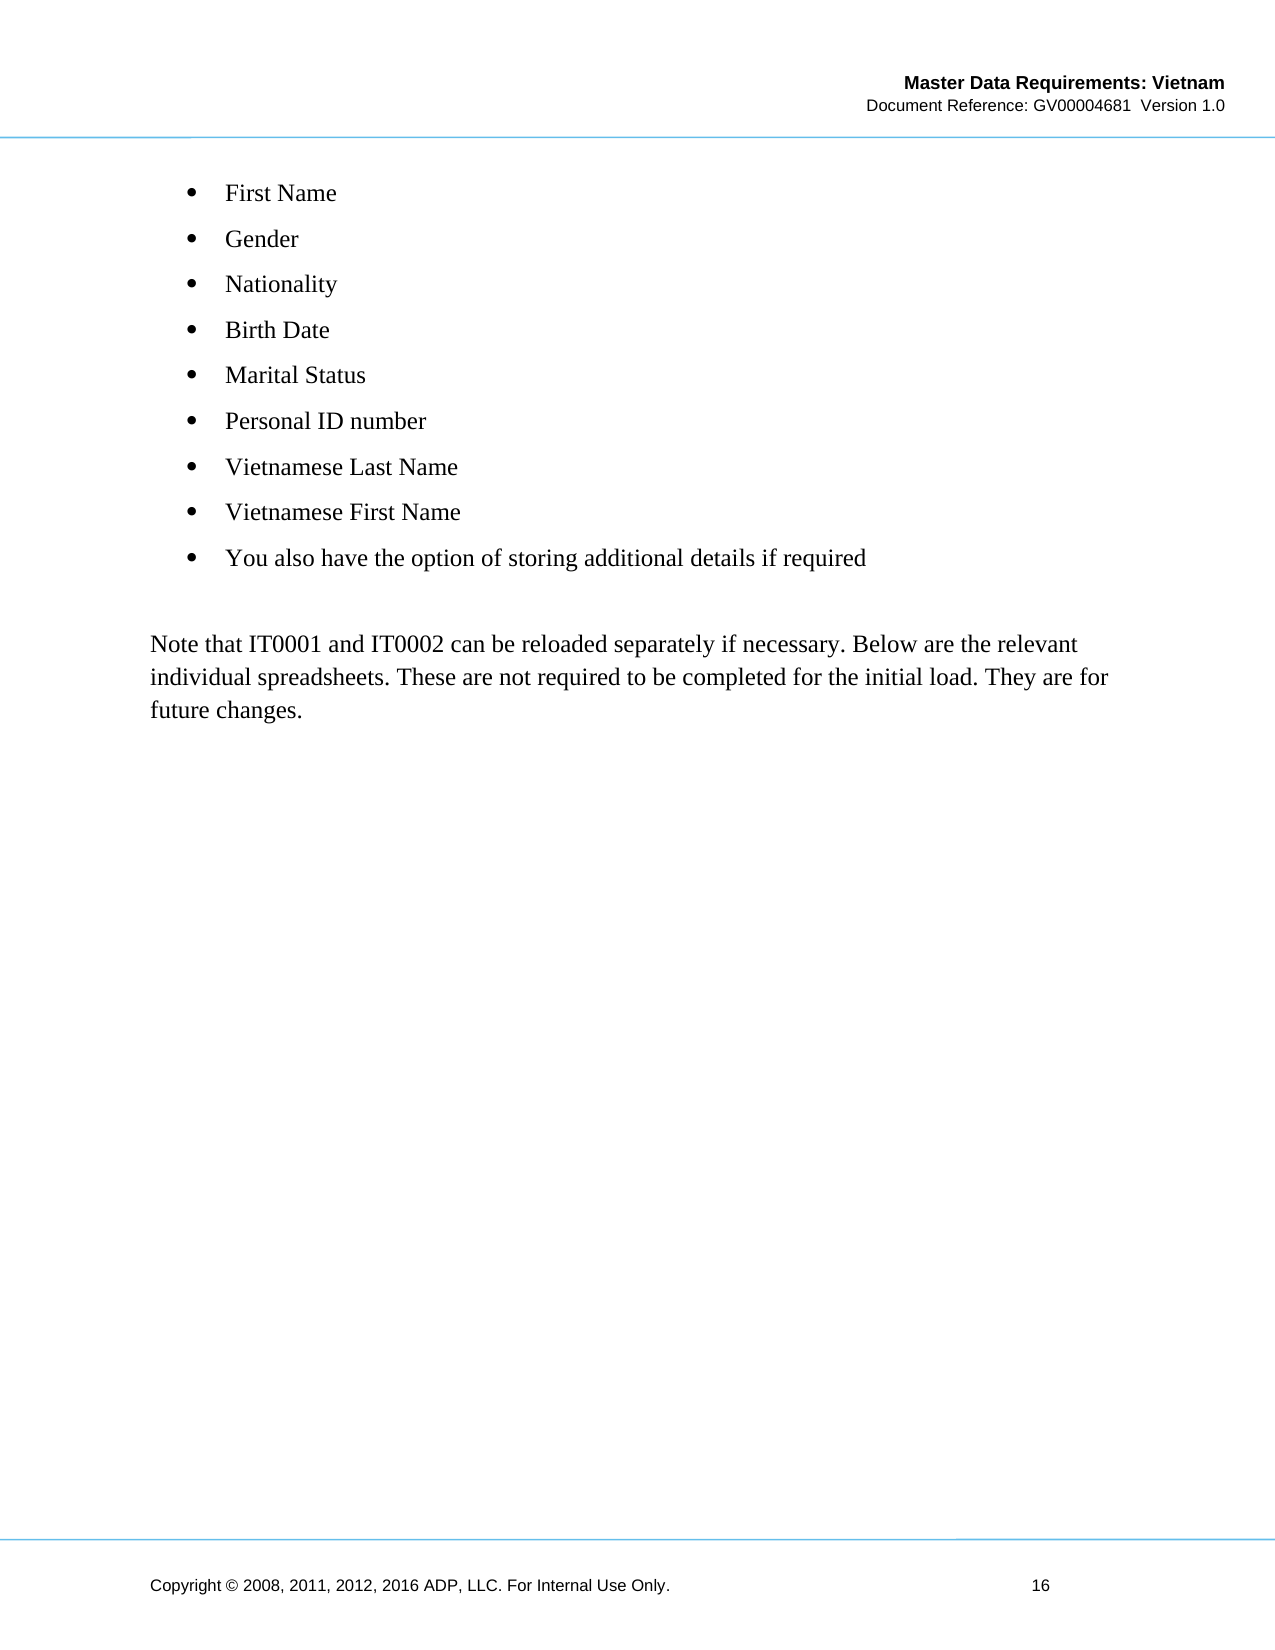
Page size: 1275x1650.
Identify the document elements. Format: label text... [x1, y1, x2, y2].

list Vietnamese Last Name [187, 452, 1125, 480]
list First Name [187, 178, 1125, 207]
list Gender [187, 224, 1125, 253]
list Marital Status [187, 361, 1125, 389]
text Note that IT0001 and IT0002 can be reloaded separately if necessary. Below are the relevant individual spreadsheets. These are not required to be completed for the initial load. They are for future changes. [150, 629, 1125, 724]
list Birth Date [187, 315, 1125, 344]
list Vietnamese First Name [187, 497, 1125, 526]
list You also have the option of storing additional details if required [187, 543, 1125, 571]
list Nationality [187, 269, 1125, 298]
list Personal ID number [187, 406, 1125, 435]
